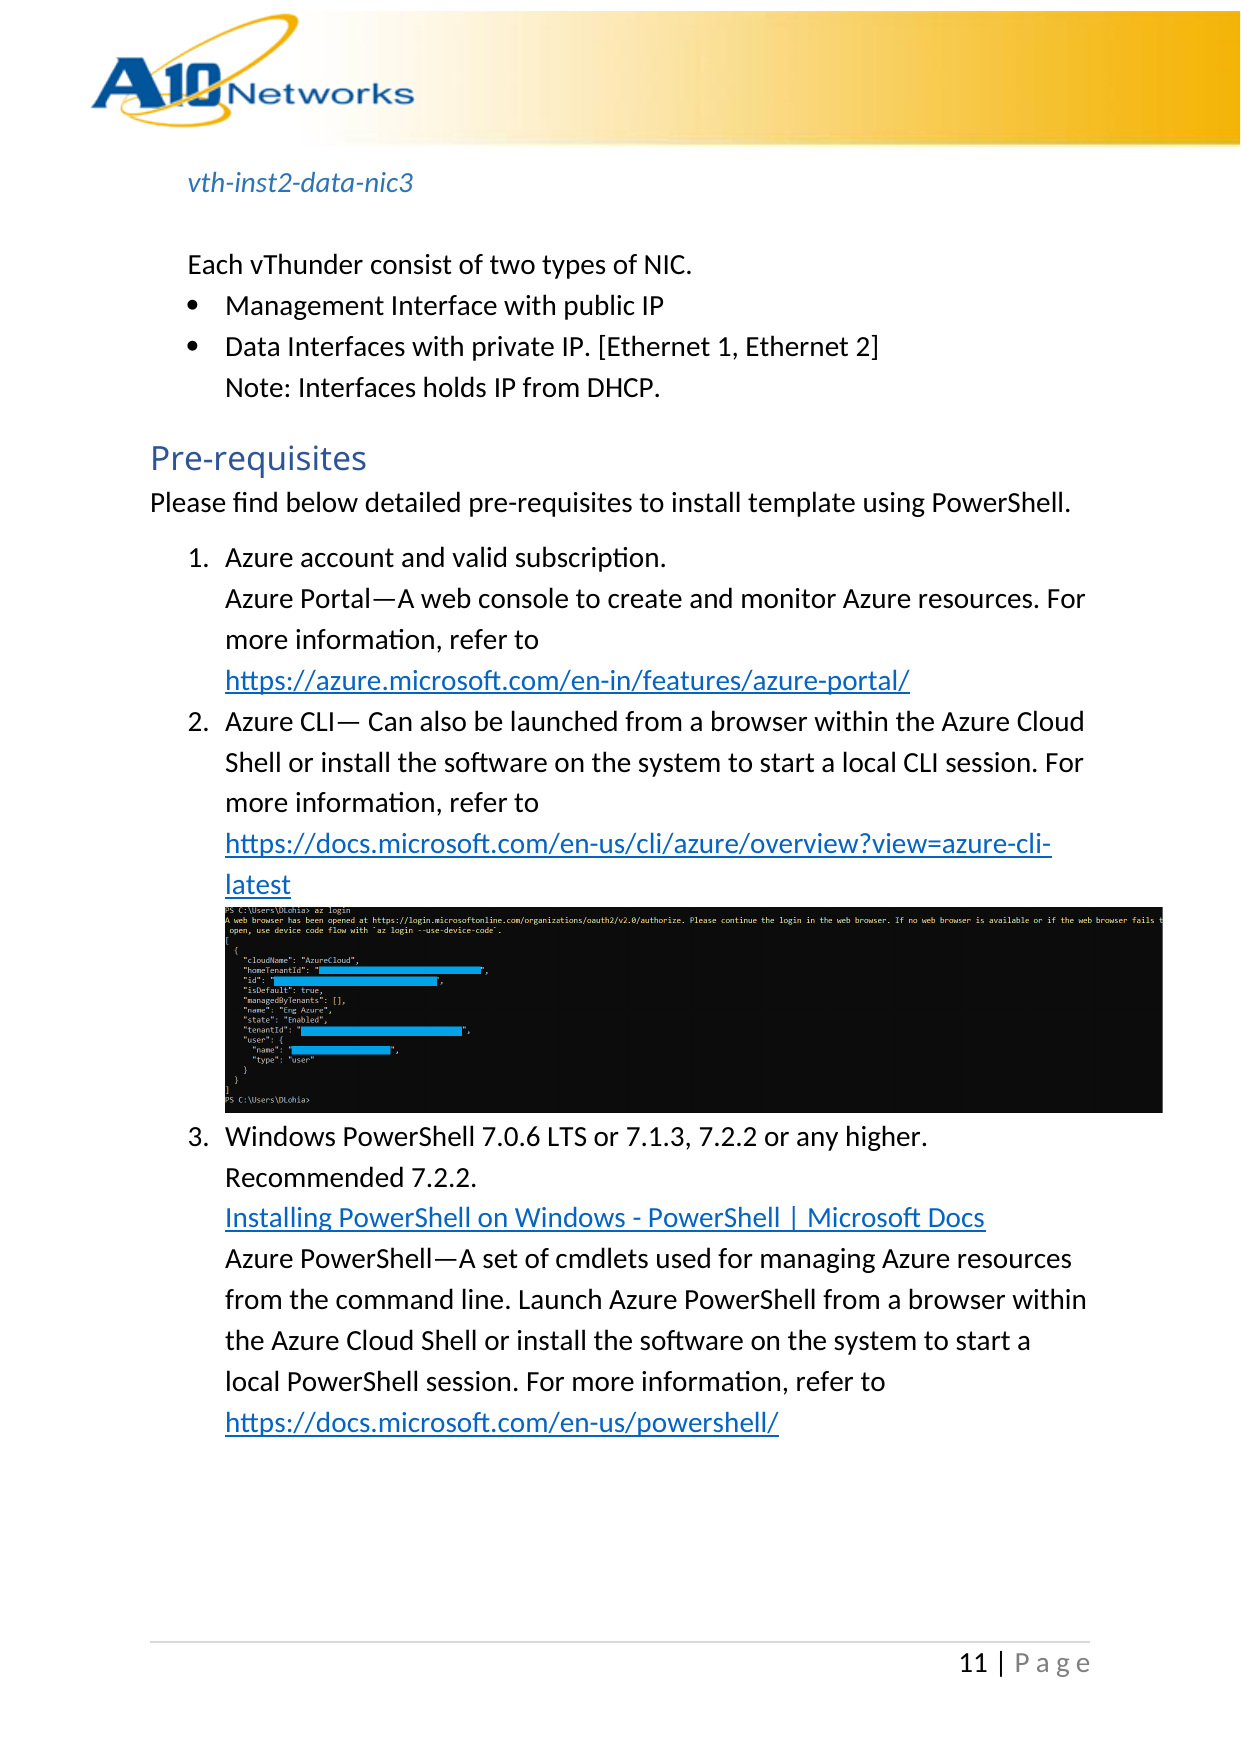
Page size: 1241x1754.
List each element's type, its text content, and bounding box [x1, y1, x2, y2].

list Azure Portal—A web console to create and monitor Azure resources. For more information, refer to https://azure.microsoft.com/en-in/features/azure-portal/ [225, 580, 1090, 697]
list Azure CLI— Can also be launched from a browser within the Azure Cloud Shell or install the software on the system to start a local CLI session. For more information, refer to https://docs.microsoft.com/en-us/cli/azure/overview?view=azure-cli-latest [187, 703, 1090, 902]
subtitle Pre-requisites [150, 435, 1090, 480]
list Azure PowerShell—A set of cmdlets used for managing Azure resources from the command line. Launch Azure PowerShell from a browser within the Azure Cloud Shell or install the software on the system to start a local PowerShell session. For more information, refer to https://docs.microsoft.com/en-us/powershell/ [225, 1241, 1090, 1440]
list Windows PowerShell 7.0.6 LTS or 7.1.3, 7.2.2 or any higher. Recommended 7.2.2. [187, 1118, 1090, 1194]
list vth-inst2-data-nic3 [187, 164, 1090, 200]
list Data Interfaces with private IP. [Ethernet 1, Ethernet 2] [187, 328, 1090, 364]
list Each vThunder consist of two types of NIC. [187, 246, 1090, 282]
list Note: Interfaces holds IP from DHCP. [225, 369, 1090, 404]
list Installing PowerShell on Windows - PowerShell | Microsoft Docs [225, 1199, 1090, 1235]
picture [0, 11, 1241, 147]
text Please find below detailed pre-requisites to install template using PowerShell. [150, 484, 1090, 519]
list Management Interface with public IP [187, 287, 1090, 323]
list Azure account and valid subscription. [187, 539, 1090, 574]
picture [225, 907, 1163, 1113]
